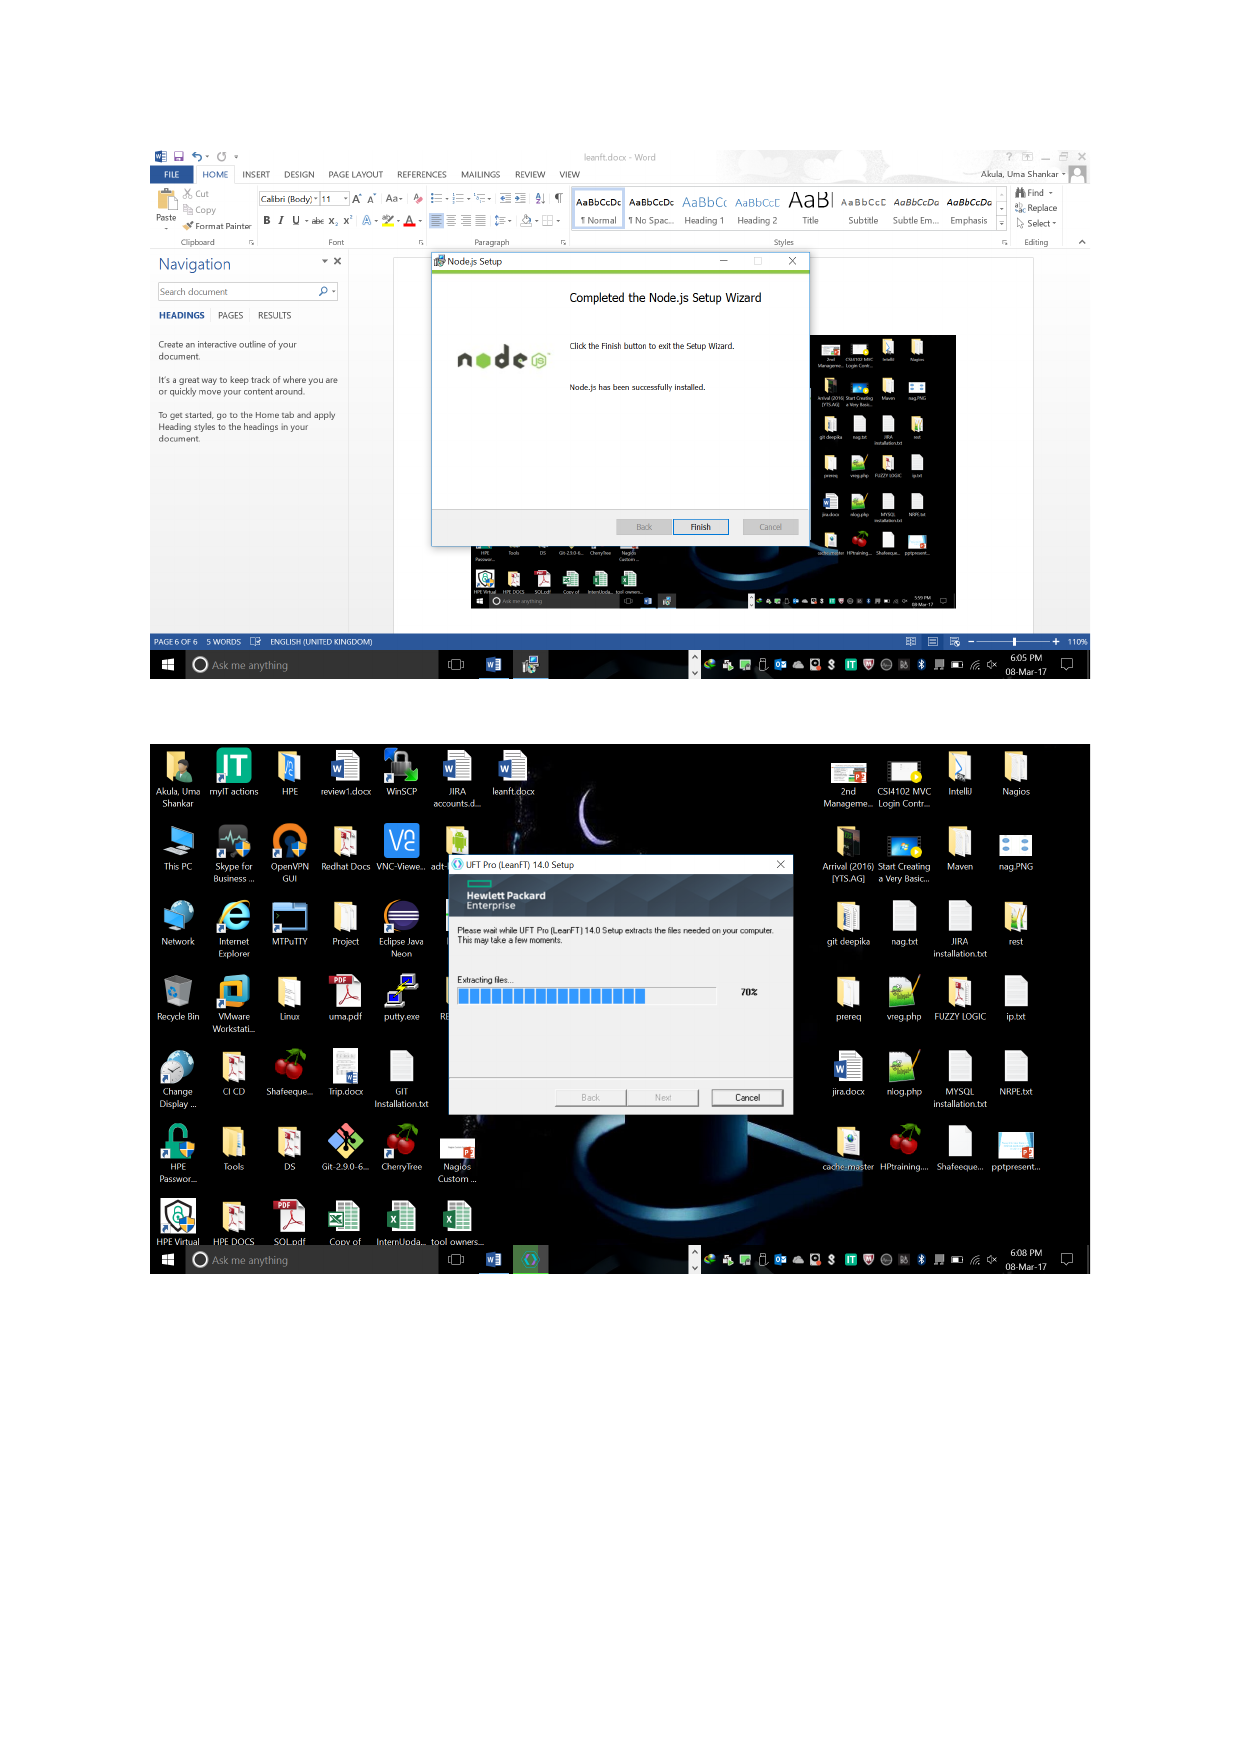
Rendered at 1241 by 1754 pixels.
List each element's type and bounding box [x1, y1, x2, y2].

picture [150, 150, 1091, 679]
picture [150, 744, 1091, 1274]
